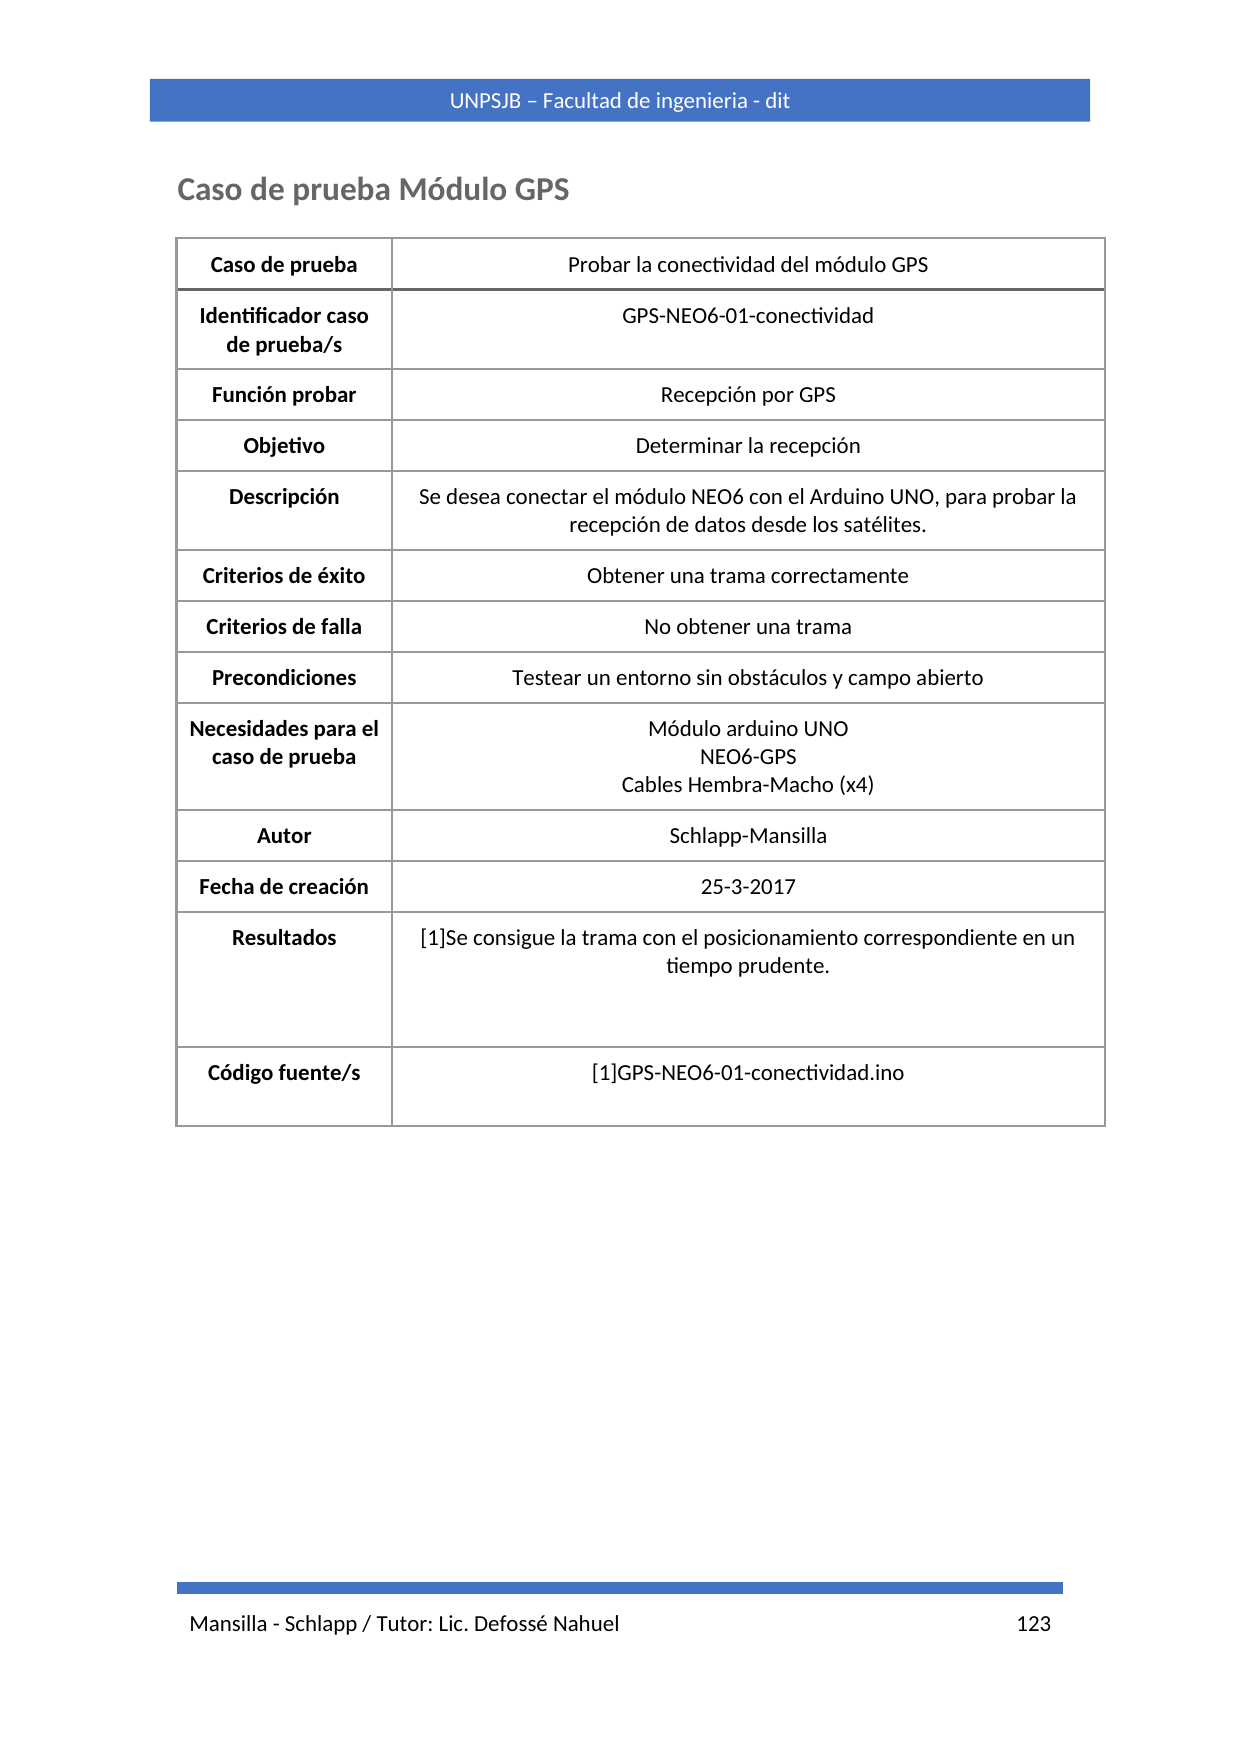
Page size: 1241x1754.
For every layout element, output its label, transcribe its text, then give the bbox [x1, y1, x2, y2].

table_header Probar la conectividad del módulo GPS [393, 239, 1104, 288]
table_cell [1]Se consigue la trama con el posicionamiento correspondiente en un tiempo prudente. [393, 913, 1104, 1046]
table_header Caso de prueba [178, 239, 391, 288]
table_cell Autor [178, 811, 391, 860]
table_cell Precondiciones [178, 653, 391, 702]
table_cell Criterios de falla [178, 602, 391, 651]
table_cell Identificador caso de prueba/s [178, 291, 391, 368]
table_cell No obtener una trama [393, 602, 1104, 651]
table_cell Criterios de éxito [178, 551, 391, 600]
table_cell Descripción [178, 472, 391, 549]
table_cell Se desea conectar el módulo NEO6 con el Arduino UNO, para probar la recepción de datos desde los satélites. [393, 472, 1104, 549]
table_cell Resultados [178, 913, 391, 1046]
table_cell Testear un entorno sin obstáculos y campo abierto [393, 653, 1104, 702]
table_cell Determinar la recepción [393, 421, 1104, 470]
table_cell Schlapp-Mansilla [393, 811, 1104, 860]
table_cell Necesidades para el caso de prueba [178, 704, 391, 809]
table_cell Módulo arduino UNO NEO6-GPS Cables Hembra-Macho (x4) [393, 704, 1104, 809]
table_cell Objetivo [178, 421, 391, 470]
table_cell 25-3-2017 [393, 862, 1104, 911]
table_cell GPS-NEO6-01-conectividad [393, 291, 1104, 368]
subtitle Caso de prueba Módulo GPS [177, 168, 1063, 209]
table_cell Recepción por GPS [393, 370, 1104, 419]
table_cell Fecha de creación [178, 862, 391, 911]
table_cell Función probar [178, 370, 391, 419]
table_cell Código fuente/s [178, 1048, 391, 1124]
table_cell Obtener una trama correctamente [393, 551, 1104, 600]
table_cell [1]GPS-NEO6-01-conectividad.ino [393, 1048, 1104, 1124]
